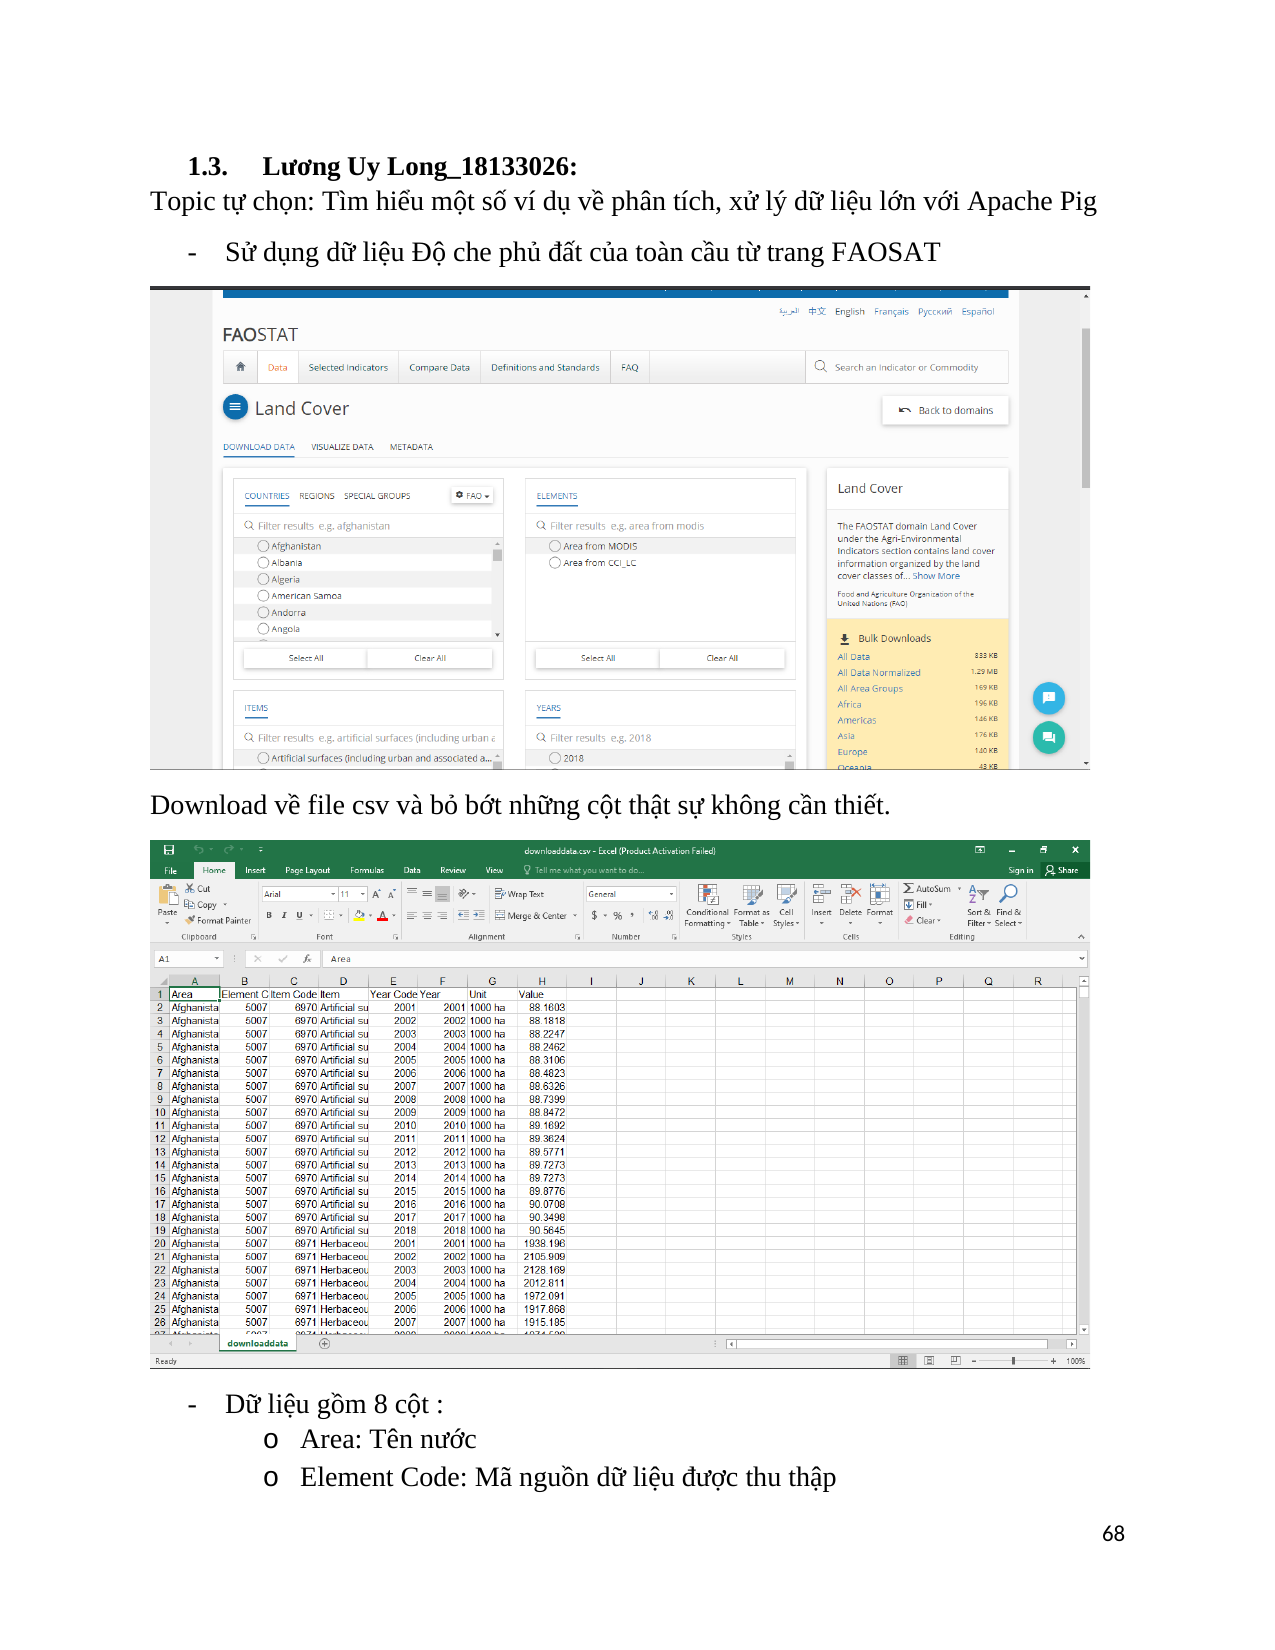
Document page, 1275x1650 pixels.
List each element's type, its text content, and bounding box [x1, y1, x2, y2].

text Topic tự chọn: Tìm hiểu một số ví dụ về phân tích, xử lý dữ liệu lớn với Apache Pig [150, 183, 1125, 216]
list Area: Tên nước [262, 1422, 1125, 1457]
subtitle Lương Uy Long_18133026: [187, 150, 1125, 181]
list Sử dụng dữ liệu Độ che phủ đất của toàn cầu từ trang FAOSAT [187, 235, 1125, 267]
text Download về file csv và bỏ bớt những cột thật sự không cần thiết. [150, 788, 1125, 821]
picture [150, 840, 1091, 1369]
list Element Code: Mã nguồn dữ liệu được thu thập [262, 1460, 1125, 1494]
picture [150, 286, 1091, 770]
list Dữ liệu gồm 8 cột : [187, 1387, 1125, 1420]
